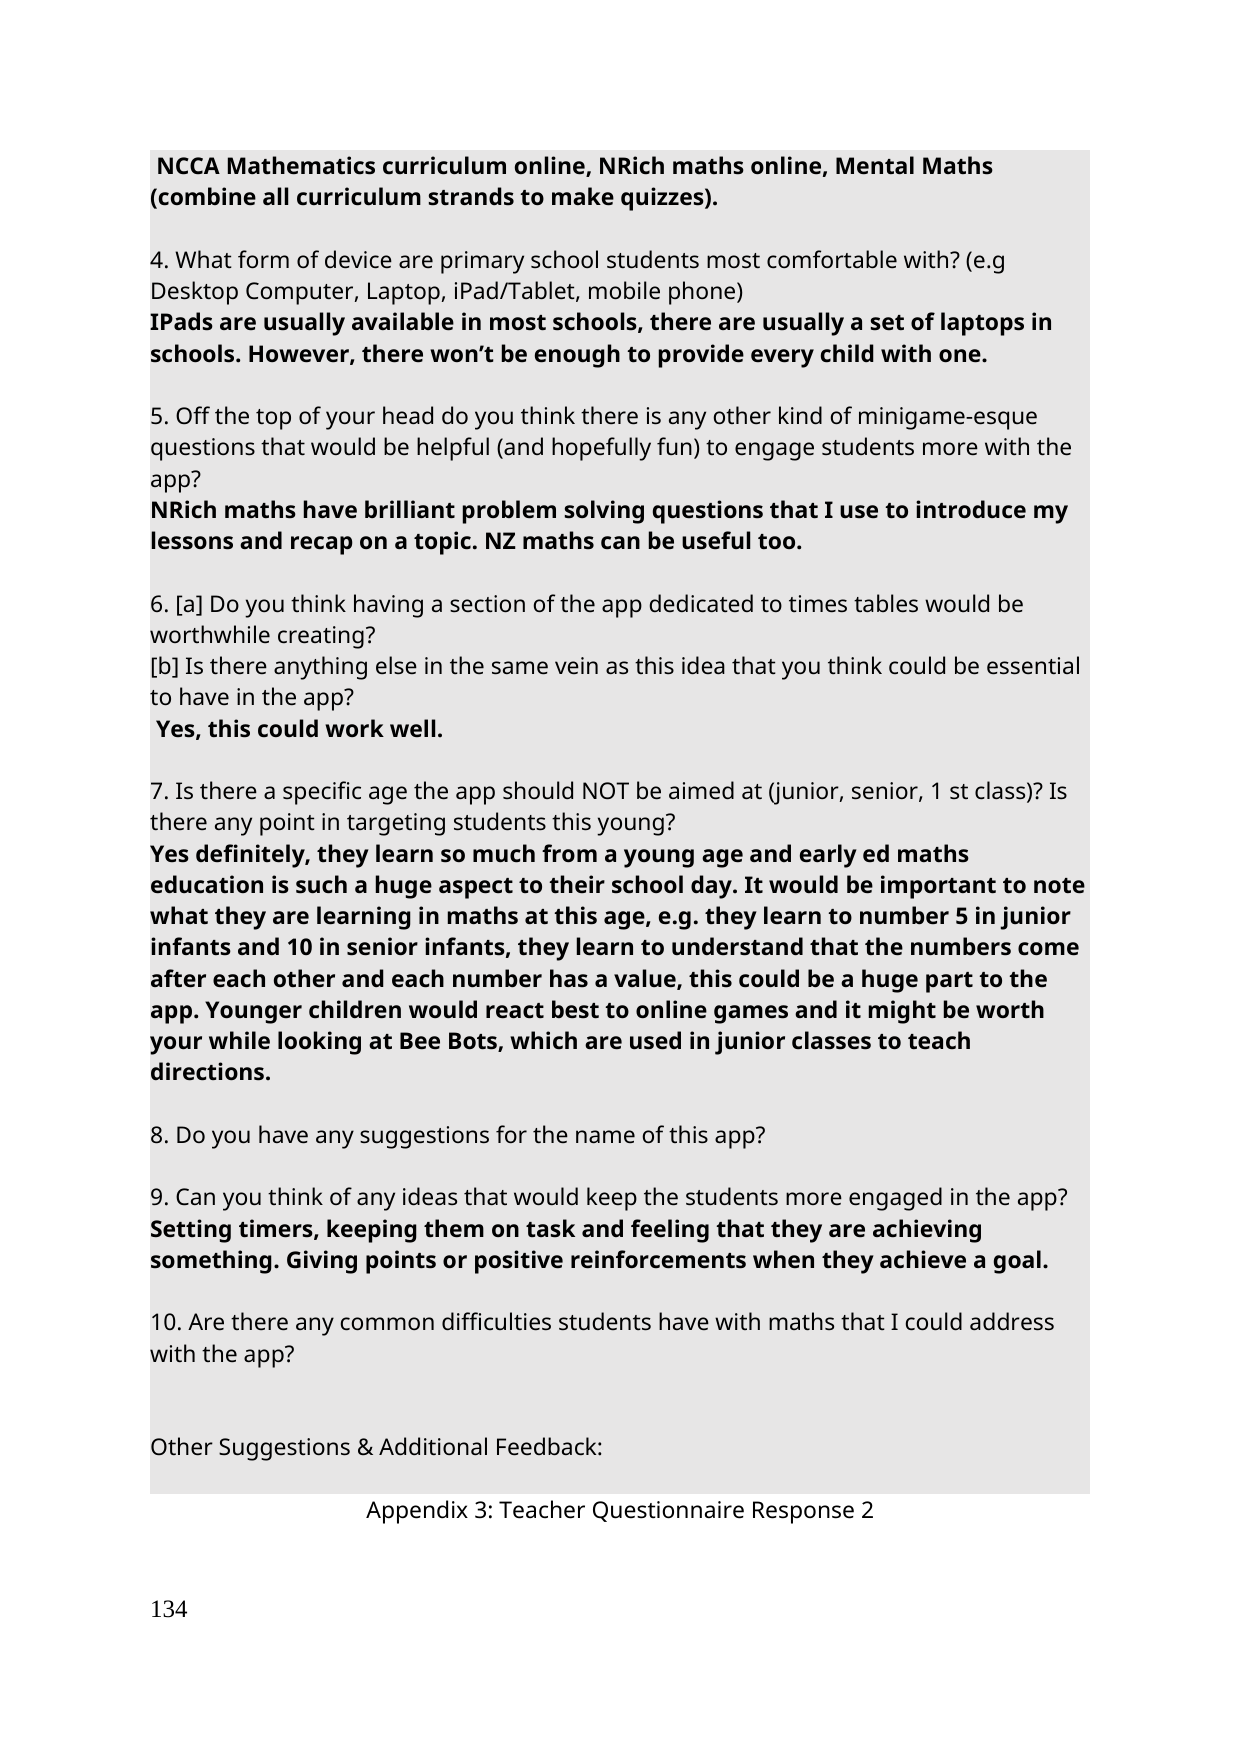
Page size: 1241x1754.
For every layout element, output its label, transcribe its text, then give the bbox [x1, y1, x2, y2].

text 4. What form of device are primary school students most comfortable with? (e.g Desktop Computer, Laptop, iPad/Tablet, mobile phone) [150, 244, 1090, 306]
text Other Suggestions & Additional Feedback: [150, 1431, 1090, 1462]
text 7. Is there a specific age the app should NOT be aimed at (junior, senior, 1 st class)? Is there any point in targeting students this young? [150, 775, 1090, 837]
text 8. Do you have any suggestions for the name of this app? [150, 1119, 1090, 1150]
text Appendix 3: Teacher Questionnaire Response 2 [150, 1494, 1090, 1525]
text 10. Are there any common difficulties students have with maths that I could address with the app? [150, 1306, 1090, 1369]
text 6. [a] Do you think having a section of the app dedicated to times tables would be worthwhile creating? [150, 587, 1090, 650]
text IPads are usually available in most schools, there are usually a set of laptops in schools. However, there won’t be enough to provide every child with one. [150, 306, 1090, 369]
text Yes, this could work well. [150, 712, 1090, 744]
text 5. Off the top of your head do you think there is any other kind of minigame-esque questions that would be helpful (and hopefully fun) to engage students more with the app? [150, 400, 1090, 494]
text Setting timers, keeping them on task and feeling that they are achieving something. Giving points or positive reinforcements when they achieve a goal. [150, 1212, 1090, 1275]
text NCCA Mathematics curriculum online, NRich maths online, Mental Maths (combine all curriculum strands to make quizzes). [150, 150, 1090, 212]
text NRich maths have brilliant problem solving questions that I use to introduce my lessons and recap on a topic. NZ maths can be useful too. [150, 494, 1090, 556]
text [b] Is there anything else in the same vein as this idea that you think could be essential to have in the app? [150, 650, 1090, 712]
text 9. Can you think of any ideas that would keep the students more engaged in the app? [150, 1181, 1090, 1212]
text Yes definitely, they learn so much from a young age and early ed maths education is such a huge aspect to their school day. It would be important to note what they are learning in maths at this age, e.g. they learn to number 5 in junior infants and 10 in senior infants, they learn to understand that the numbers come after each other and each number has a value, this could be a huge part to the app. Younger children would react best to online games and it might be worth your while looking at Bee Bots, which are used in junior classes to teach directions. [150, 837, 1090, 1087]
